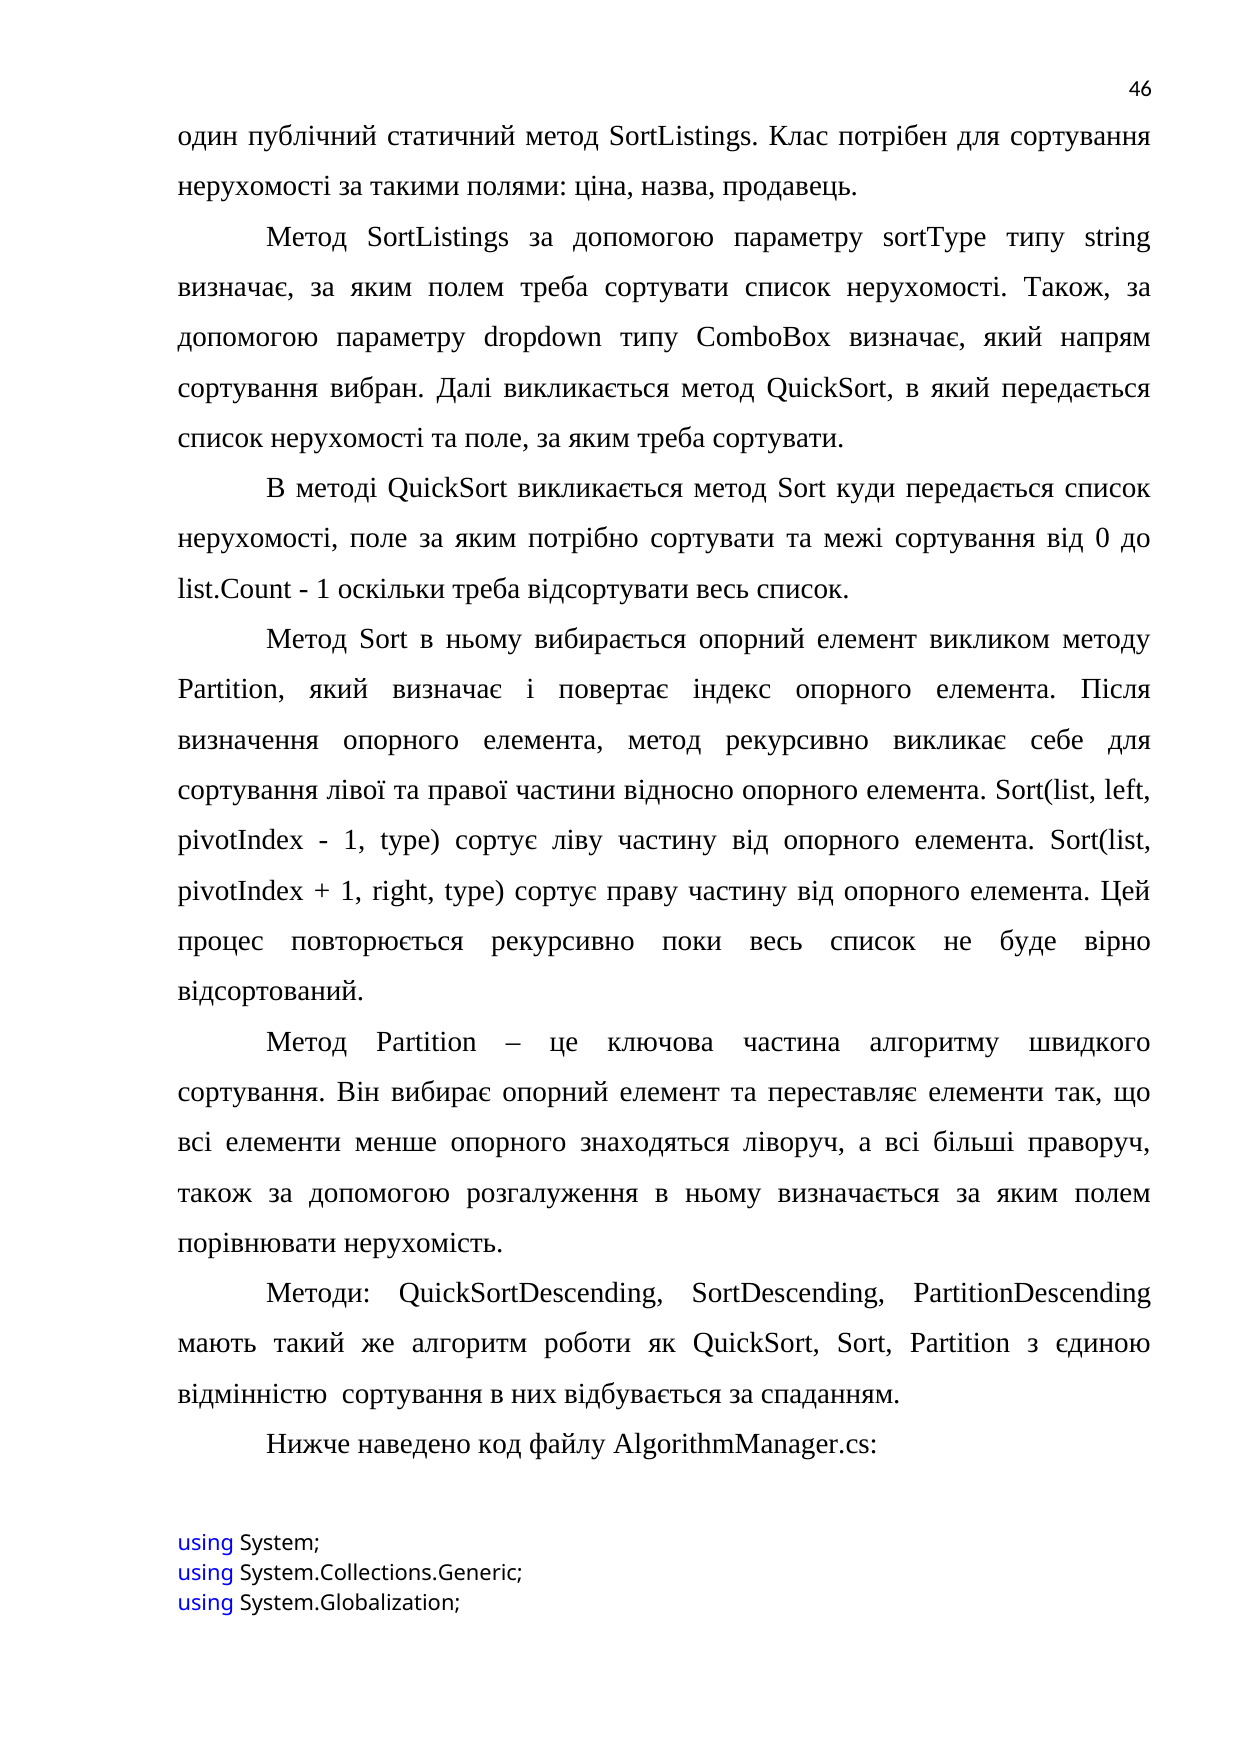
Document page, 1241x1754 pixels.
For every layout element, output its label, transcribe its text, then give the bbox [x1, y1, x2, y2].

text using System.Globalization; [177, 1586, 1152, 1616]
text В методі QuickSort викликається метод Sort куди передається список нерухомості, поле за яким потрібно сортувати та межі сортування від 0 до list.Count - 1 оскільки треба відсортувати весь список. [177, 470, 1152, 604]
text Нижче наведено код файлу AlgorithmManager.cs: [177, 1426, 1152, 1460]
text Метод Partition – це ключова частина алгоритму швидкого сортування. Він вибирає опорний елемент та переставляє елементи так, що всі елементи менше опорного знаходяться ліворуч, а всі більші праворуч, також за допомогою розгалуження в ньому визначається за яким полем порівнювати нерухомість. [177, 1024, 1152, 1258]
text Метод Sort в ньому вибирається опорний елемент викликом методу Partition, який визначає і повертає індекс опорного елемента. Після визначення опорного елемента, метод рекурсивно викликає себе для сортування лівої та правої частини відносно опорного елемента. Sort(list, left, pivotIndex - 1, type) сортує ліву частину від опорного елемента. Sort(list, pivotIndex + 1, right, type) сортує праву частину від опорного елемента. Цей процес повторюється рекурсивно поки весь список не буде вірно відсортований. [177, 621, 1152, 1007]
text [177, 118, 1152, 202]
text using System.Collections.Generic; [177, 1557, 1152, 1586]
text Метод SortListings за допомогою параметру sortType типу string визначає, за яким полем треба сортувати список нерухомості. Також, за допомогою параметру dropdown типу ComboBox визначає, який напрям сортування вибран. Далі викликається метод QuickSort, в який передається список нерухомості та поле, за яким треба сортувати. [177, 219, 1152, 453]
text using System; [177, 1527, 1152, 1557]
text Методи: QuickSortDescending, SortDescending, PartitionDescending мають такий же алгоритм роботи як QuickSort, Sort, Partition з єдиною відмінністю сортування в них відбувається за спаданням. [177, 1275, 1152, 1409]
